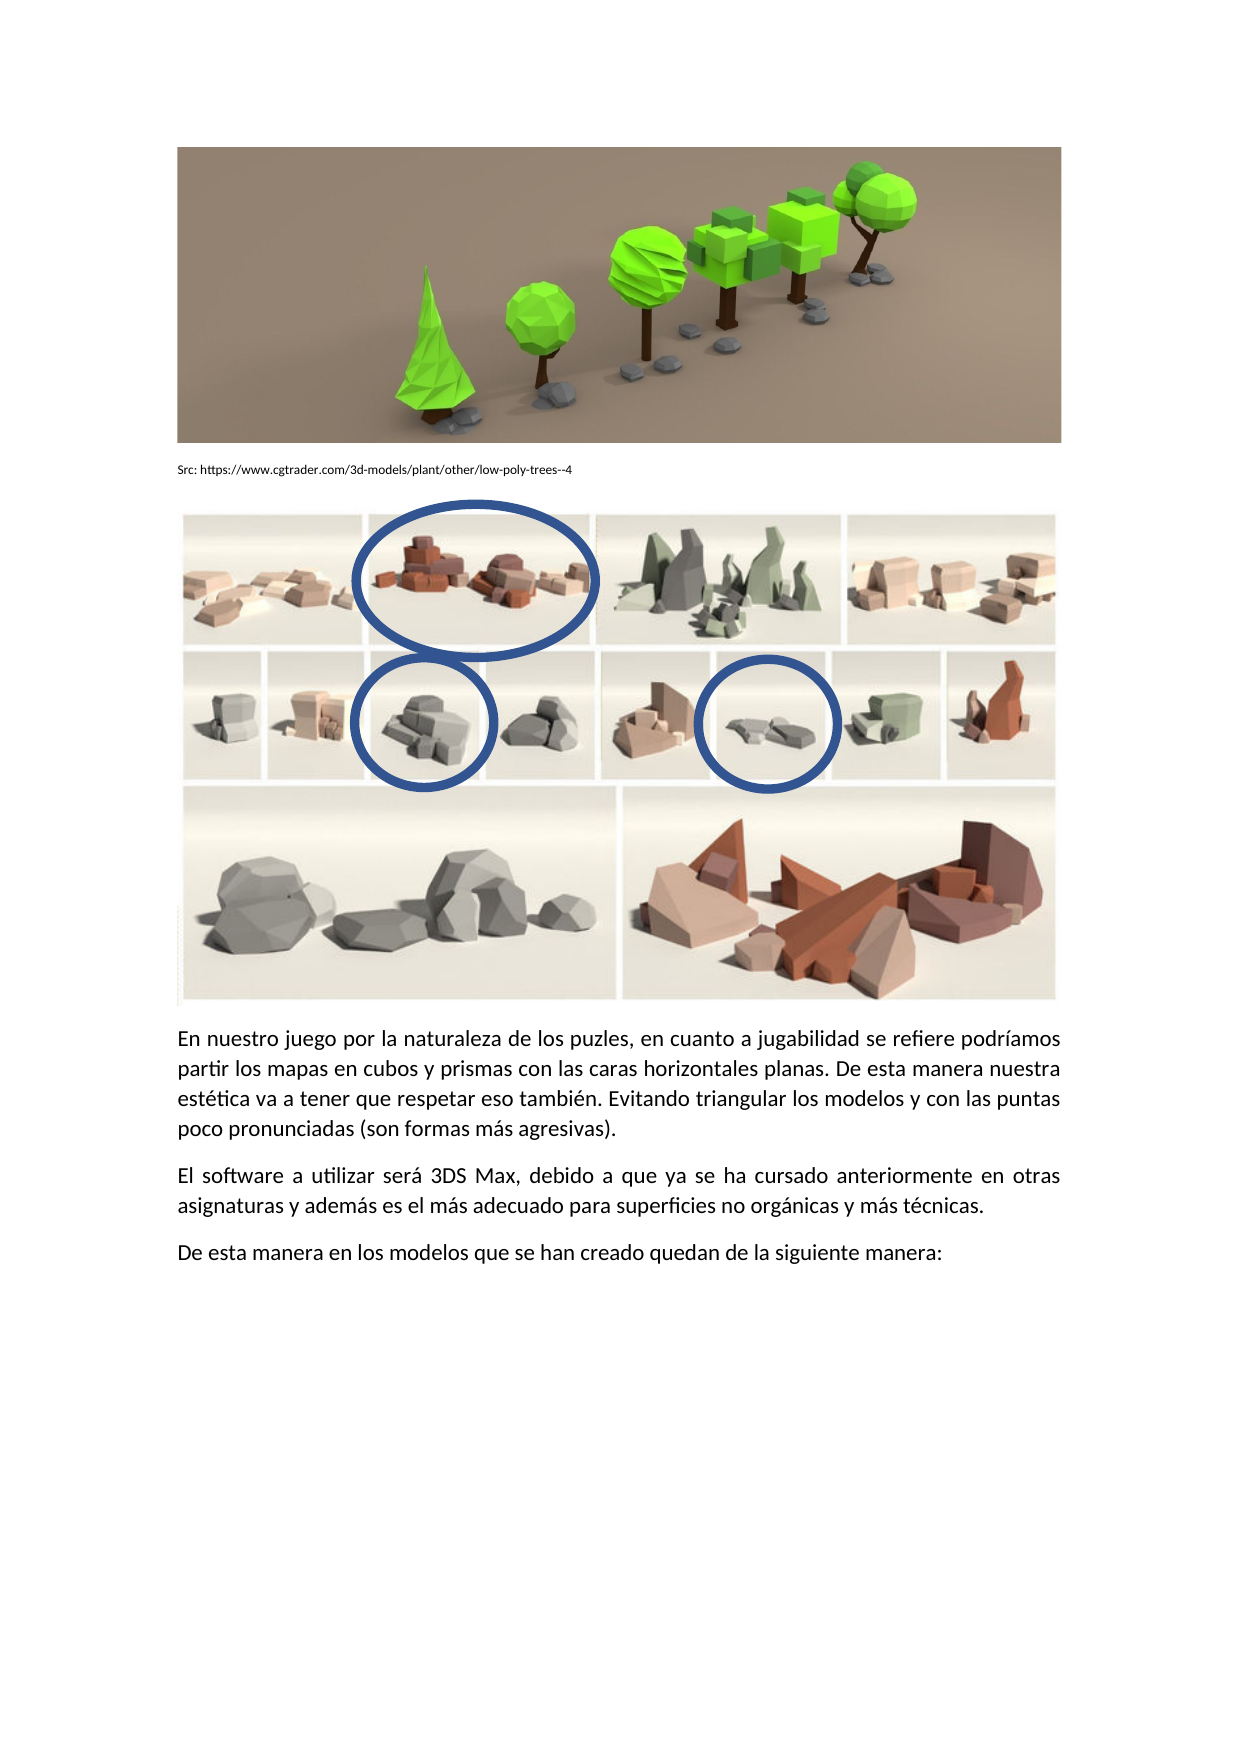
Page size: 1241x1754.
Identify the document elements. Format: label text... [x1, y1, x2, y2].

text El software a utilizar será 3DS Max, debido a que ya se ha cursado anteriormente en otras asignaturas y además es el más adecuado para superficies no orgánicas y más técnicas. [177, 1161, 1063, 1220]
picture [360, 663, 489, 782]
text Src: https://www.cgtrader.com/3d-models/plant/other/low-poly-trees--4 [177, 461, 1063, 489]
picture [361, 509, 590, 652]
picture [177, 147, 1062, 443]
text De esta manera en los modelos que se han creado quedan de la siguiente manera: [177, 1238, 1063, 1267]
text En nuestro juego por la naturaleza de los puzles, en cuanto a jugabilidad se refiere podríamos partir los mapas en cubos y prismas con las caras horizontales planas. De esta manera nuestra estética va a tener que respetar eso también. Evitando triangular los modelos y con las puntas poco pronunciadas (son formas más agresivas). [177, 1024, 1063, 1143]
picture [177, 508, 1062, 1006]
